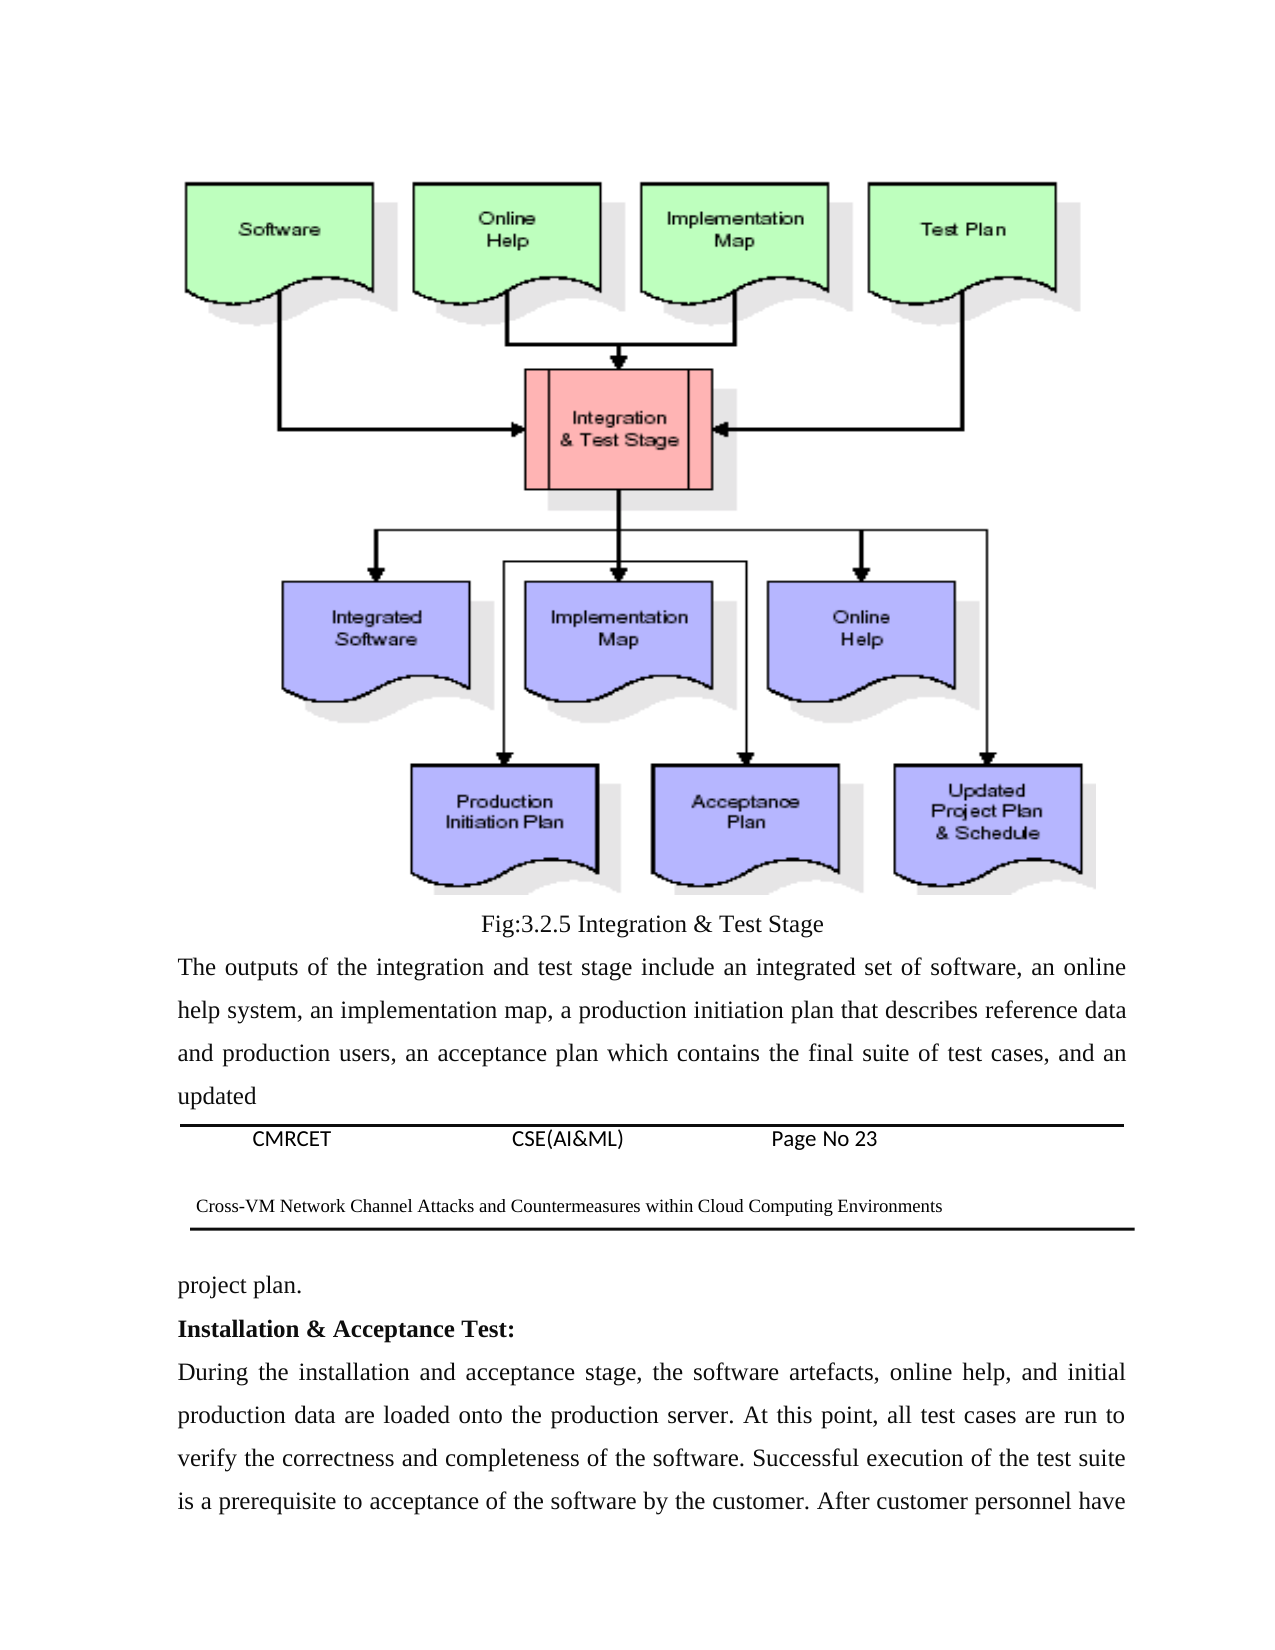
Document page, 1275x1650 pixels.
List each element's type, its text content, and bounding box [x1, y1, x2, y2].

text Cross-VM Network Channel Attacks and Countermeasures within Cloud Computing Environments [177, 1195, 1127, 1217]
text The outputs of the integration and test stage include an integrated set of software, an online help system, an implementation map, a production initiation plan that describes reference data and production users, an acceptance plan which contains the final suite of test cases, and an updated [177, 952, 1127, 1110]
list CMRCET CSE(AI&ML) Page No 23 [252, 1124, 1127, 1152]
text Installation & Acceptance Test: [177, 1314, 1127, 1342]
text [177, 1357, 1127, 1515]
picture [177, 177, 1096, 895]
text project plan. [177, 1271, 1127, 1299]
